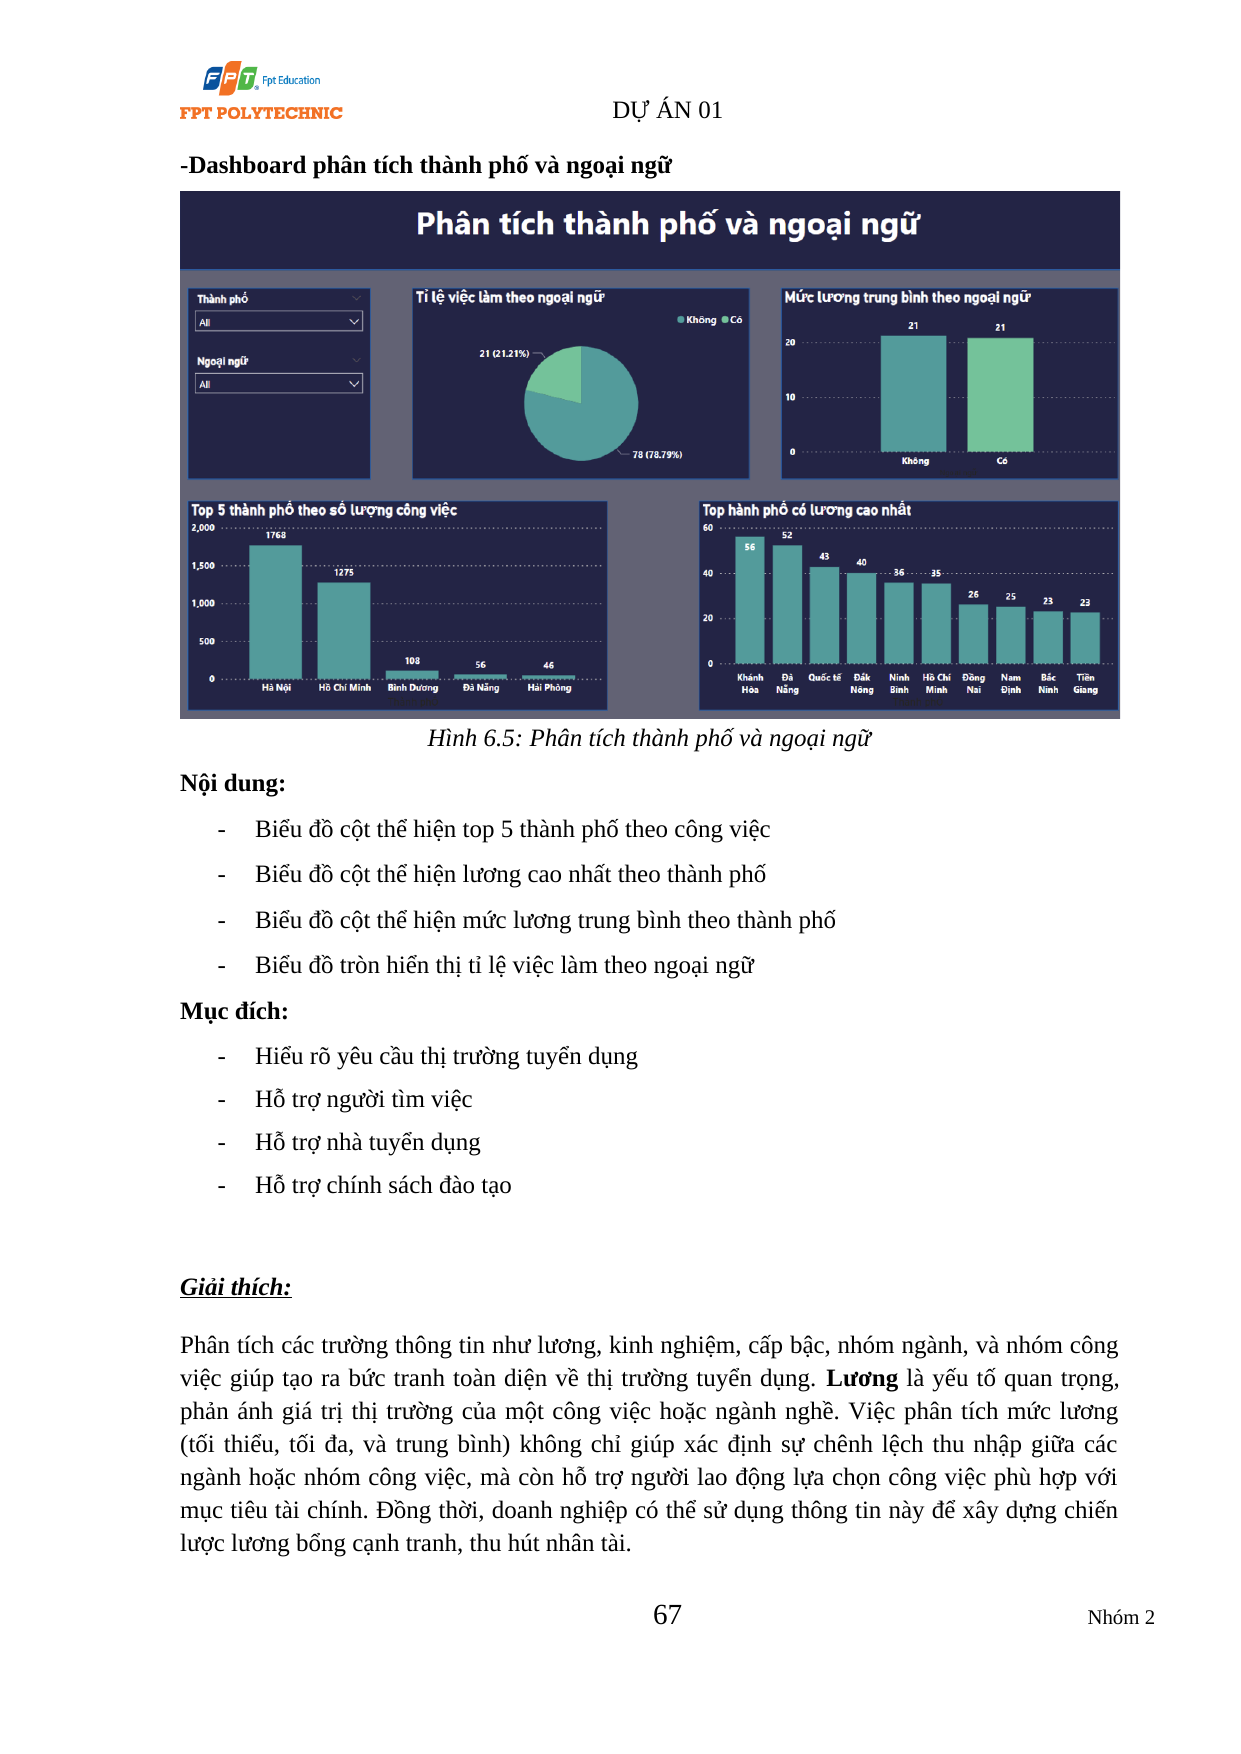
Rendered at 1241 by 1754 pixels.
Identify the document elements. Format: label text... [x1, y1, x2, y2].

list Biểu đồ cột thể hiện lương cao nhất theo thành phố [217, 859, 1120, 888]
text Hình 6.5: Phân tích thành phố và ngoại ngữ [180, 719, 1120, 751]
list Hiểu rõ yêu cầu thị trường tuyển dụng [217, 1041, 1120, 1070]
text Giải thích: [180, 1272, 1120, 1301]
text Phân tích các trường thông tin như lương, kinh nghiệm, cấp bậc, nhóm ngành, và nhóm công việc giúp tạo ra bức tranh toàn diện về thị trường tuyển dụng. Lương là yếu tố quan trọng, phản ánh giá trị thị trường của một công việc hoặc ngành nghề. Việc phân tích mức lương (tối thiểu, tối đa, và trung bình) không chỉ giúp xác định sự chênh lệch thu nhập giữa các ngành hoặc nhóm công việc, mà còn hỗ trợ người lao động lựa chọn công việc phù hợp với mục tiêu tài chính. Đồng thời, doanh nghiệp có thể sử dụng thông tin này để xây dựng chiến lược lương bổng cạnh tranh, thu hút nhân tài. [180, 1330, 1120, 1557]
picture [180, 61, 344, 119]
text Nội dung: [180, 768, 1120, 797]
subtitle -Dashboard phân tích thành phố và ngoại ngữ [180, 150, 1120, 179]
list Hỗ trợ người tìm việc [217, 1084, 1120, 1113]
list Hỗ trợ chính sách đào tạo [217, 1171, 1120, 1199]
list Hỗ trợ nhà tuyển dụng [217, 1127, 1120, 1156]
list Biểu đồ cột thể hiện mức lương trung bình theo thành phố [217, 905, 1120, 933]
text Mục đích: [180, 996, 1120, 1024]
picture [180, 191, 1121, 719]
list Biểu đồ tròn hiển thị tỉ lệ việc làm theo ngoại ngữ [217, 950, 1120, 979]
list Biểu đồ cột thể hiện top 5 thành phố theo công việc [217, 814, 1120, 842]
